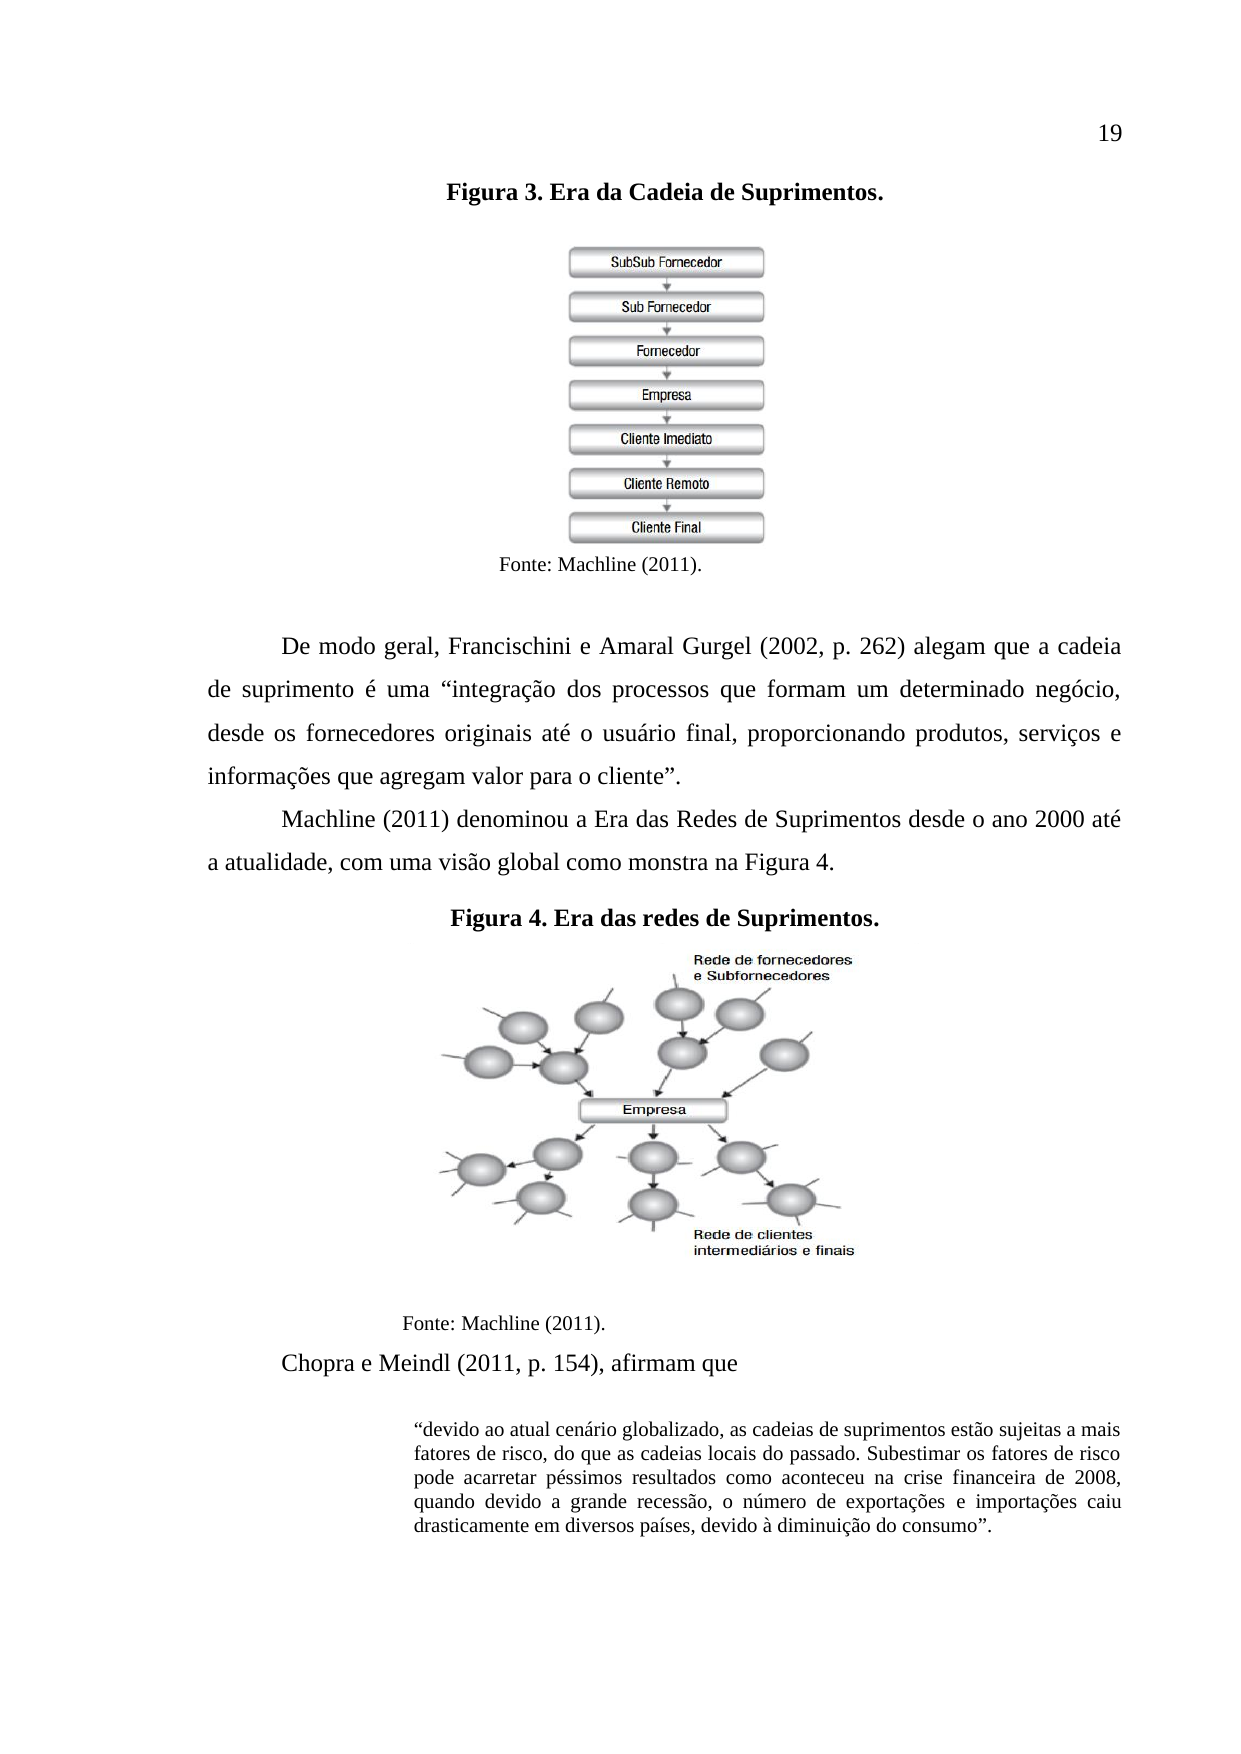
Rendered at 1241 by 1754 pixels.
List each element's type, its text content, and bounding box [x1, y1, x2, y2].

text Figura 3. Era da Cadeia de Suprimentos. [207, 177, 1122, 206]
picture [407, 943, 924, 1259]
text De modo geral, Francischini e Amaral Gurgel (2002, p. 262) alegam que a cadeia de suprimento é uma “integração dos processos que formam um determinado negócio, desde os fornecedores originais até o usuário final, proporcionando produtos, serviços e informações que agregam valor para o cliente”. [207, 631, 1122, 789]
text Chopra e Meindl (2011, p. 154), afirmam que [207, 1348, 1122, 1377]
picture [500, 218, 829, 553]
text Fonte: Machline (2011). [207, 552, 1122, 576]
text Machline (2011) denominou a Era das Redes de Suprimentos desde o ano 2000 até a atualidade, com uma visão global como monstra na Figura 4. [207, 804, 1122, 876]
text “devido ao atual cenário globalizado, as cadeias de suprimentos estão sujeitas a mais fatores de risco, do que as cadeias locais do passado. Subestimar os fatores de risco pode acarretar péssimos resultados como aconteceu na crise financeira de 2008, quando devido a grande recessão, o número de exportações e importações caiu drasticamente em diversos países, devido à diminuição do consumo”. [413, 1417, 1122, 1537]
text Figura 4. Era das redes de Suprimentos. [207, 903, 1122, 931]
text Fonte: Machline (2011). [207, 1311, 1122, 1335]
